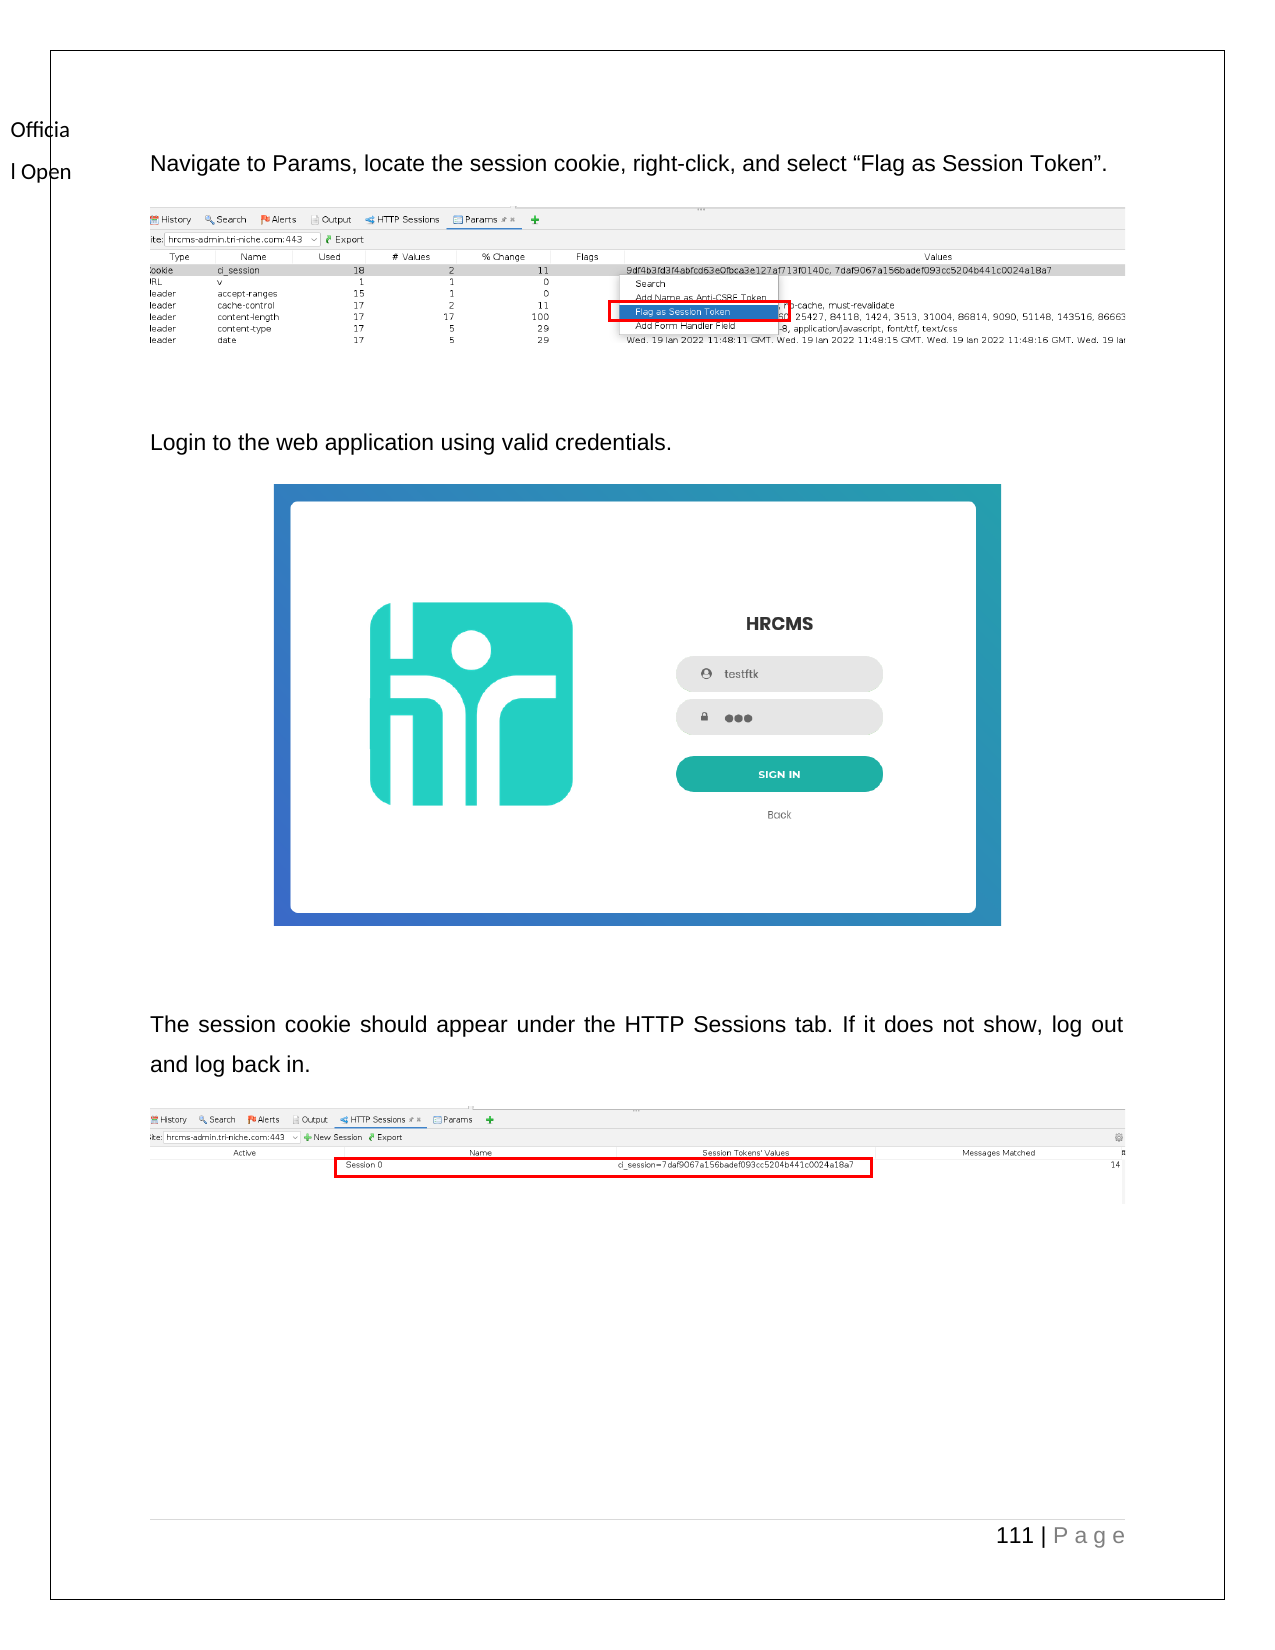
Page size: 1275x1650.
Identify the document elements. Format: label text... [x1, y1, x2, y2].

text The session cookie should appear under the HTTP Sessions tab. If it does not show, log out and log back in. [150, 1011, 1125, 1077]
text Navigate to Params, locate the session cookie, right-click, and select “Flag as Session Token”. [150, 150, 1125, 176]
picture [150, 206, 1125, 343]
text Login to the web application using valid credentials. [150, 429, 1125, 455]
picture [150, 1106, 1125, 1204]
picture [273, 484, 1002, 926]
